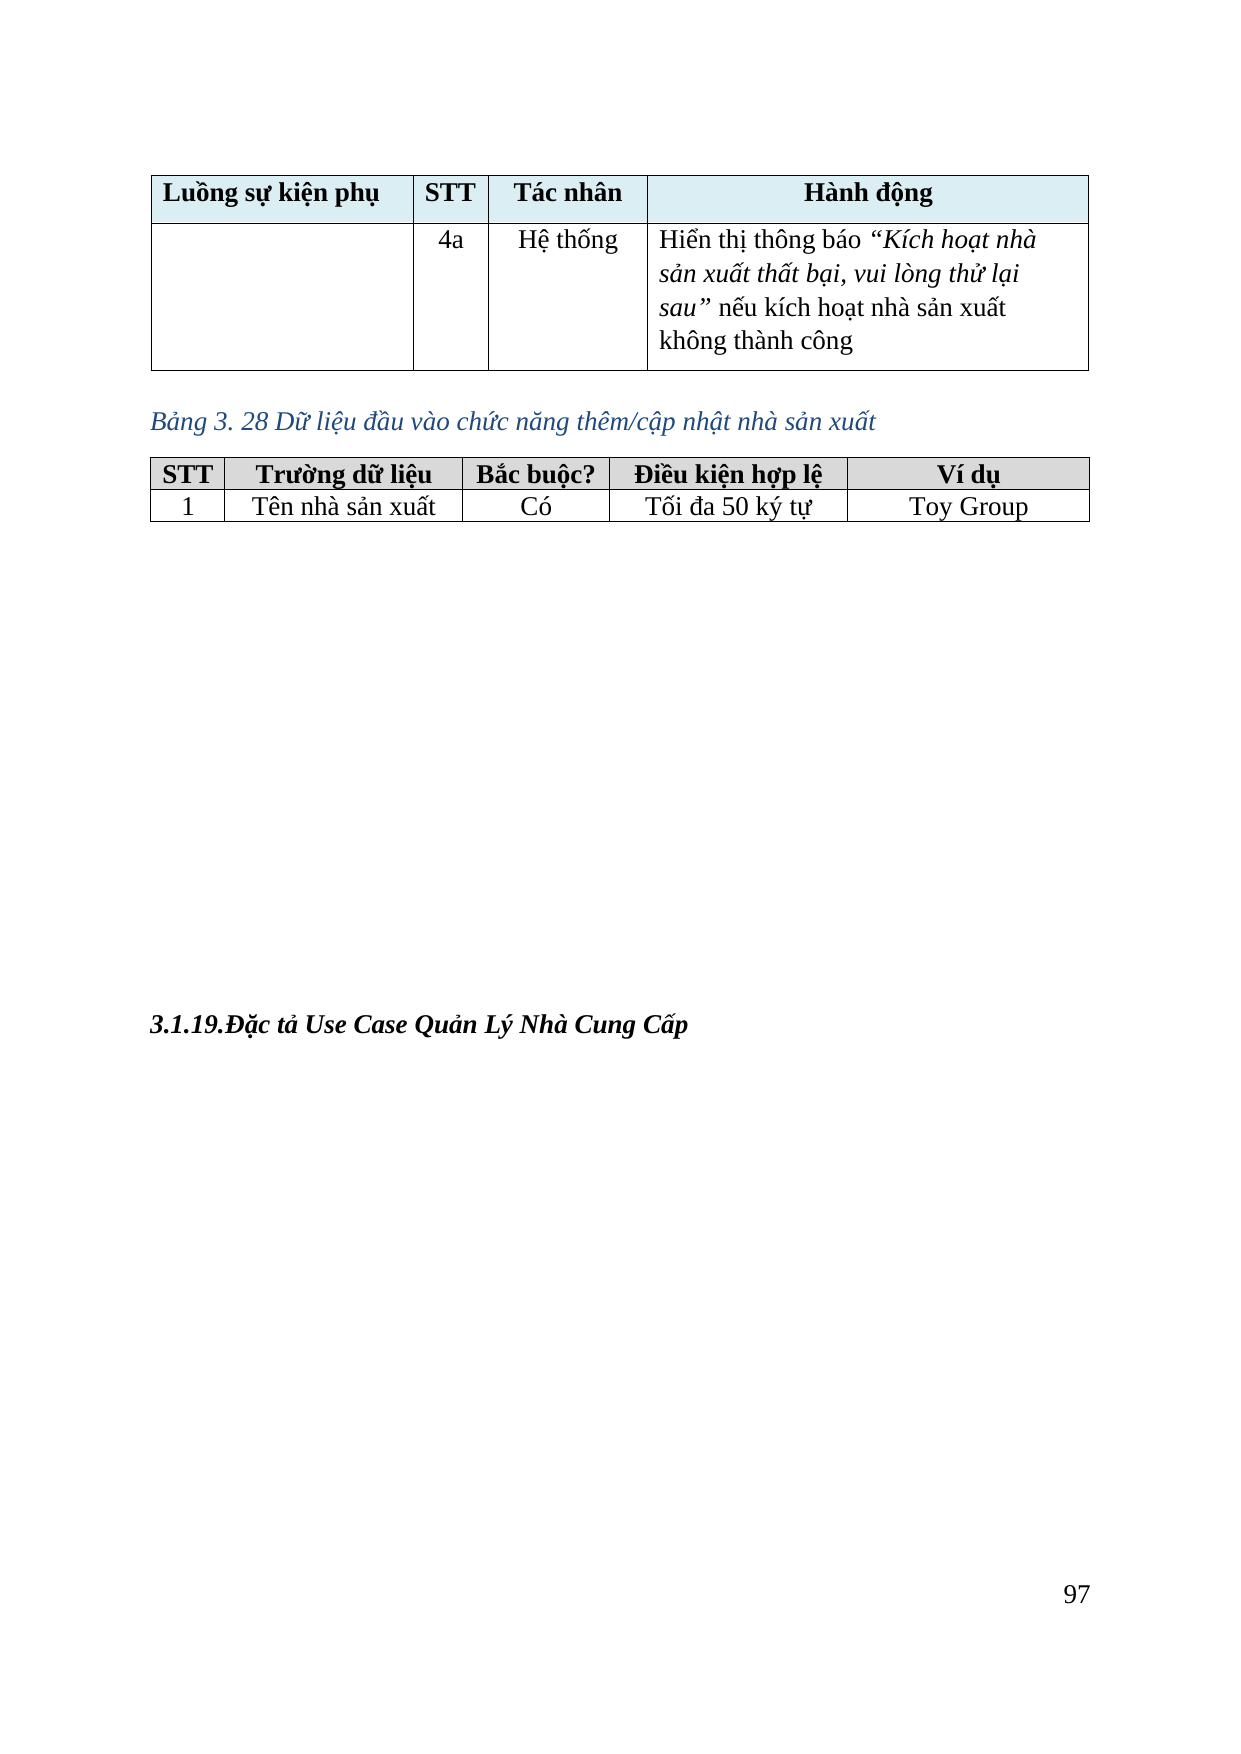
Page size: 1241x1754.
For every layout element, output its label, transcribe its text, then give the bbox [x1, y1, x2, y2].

list Đặc tả Use Case Quản Lý Nhà Cung Cấp [150, 1008, 1090, 1039]
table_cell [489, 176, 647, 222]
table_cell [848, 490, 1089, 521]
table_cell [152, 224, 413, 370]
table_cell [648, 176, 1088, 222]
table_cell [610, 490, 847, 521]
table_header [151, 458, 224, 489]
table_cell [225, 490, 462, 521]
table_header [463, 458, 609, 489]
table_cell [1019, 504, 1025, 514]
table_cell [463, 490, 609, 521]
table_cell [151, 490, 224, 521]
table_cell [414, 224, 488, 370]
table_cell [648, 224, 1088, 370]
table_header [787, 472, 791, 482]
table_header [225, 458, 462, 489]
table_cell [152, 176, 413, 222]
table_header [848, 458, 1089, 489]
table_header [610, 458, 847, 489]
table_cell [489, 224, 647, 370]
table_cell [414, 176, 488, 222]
